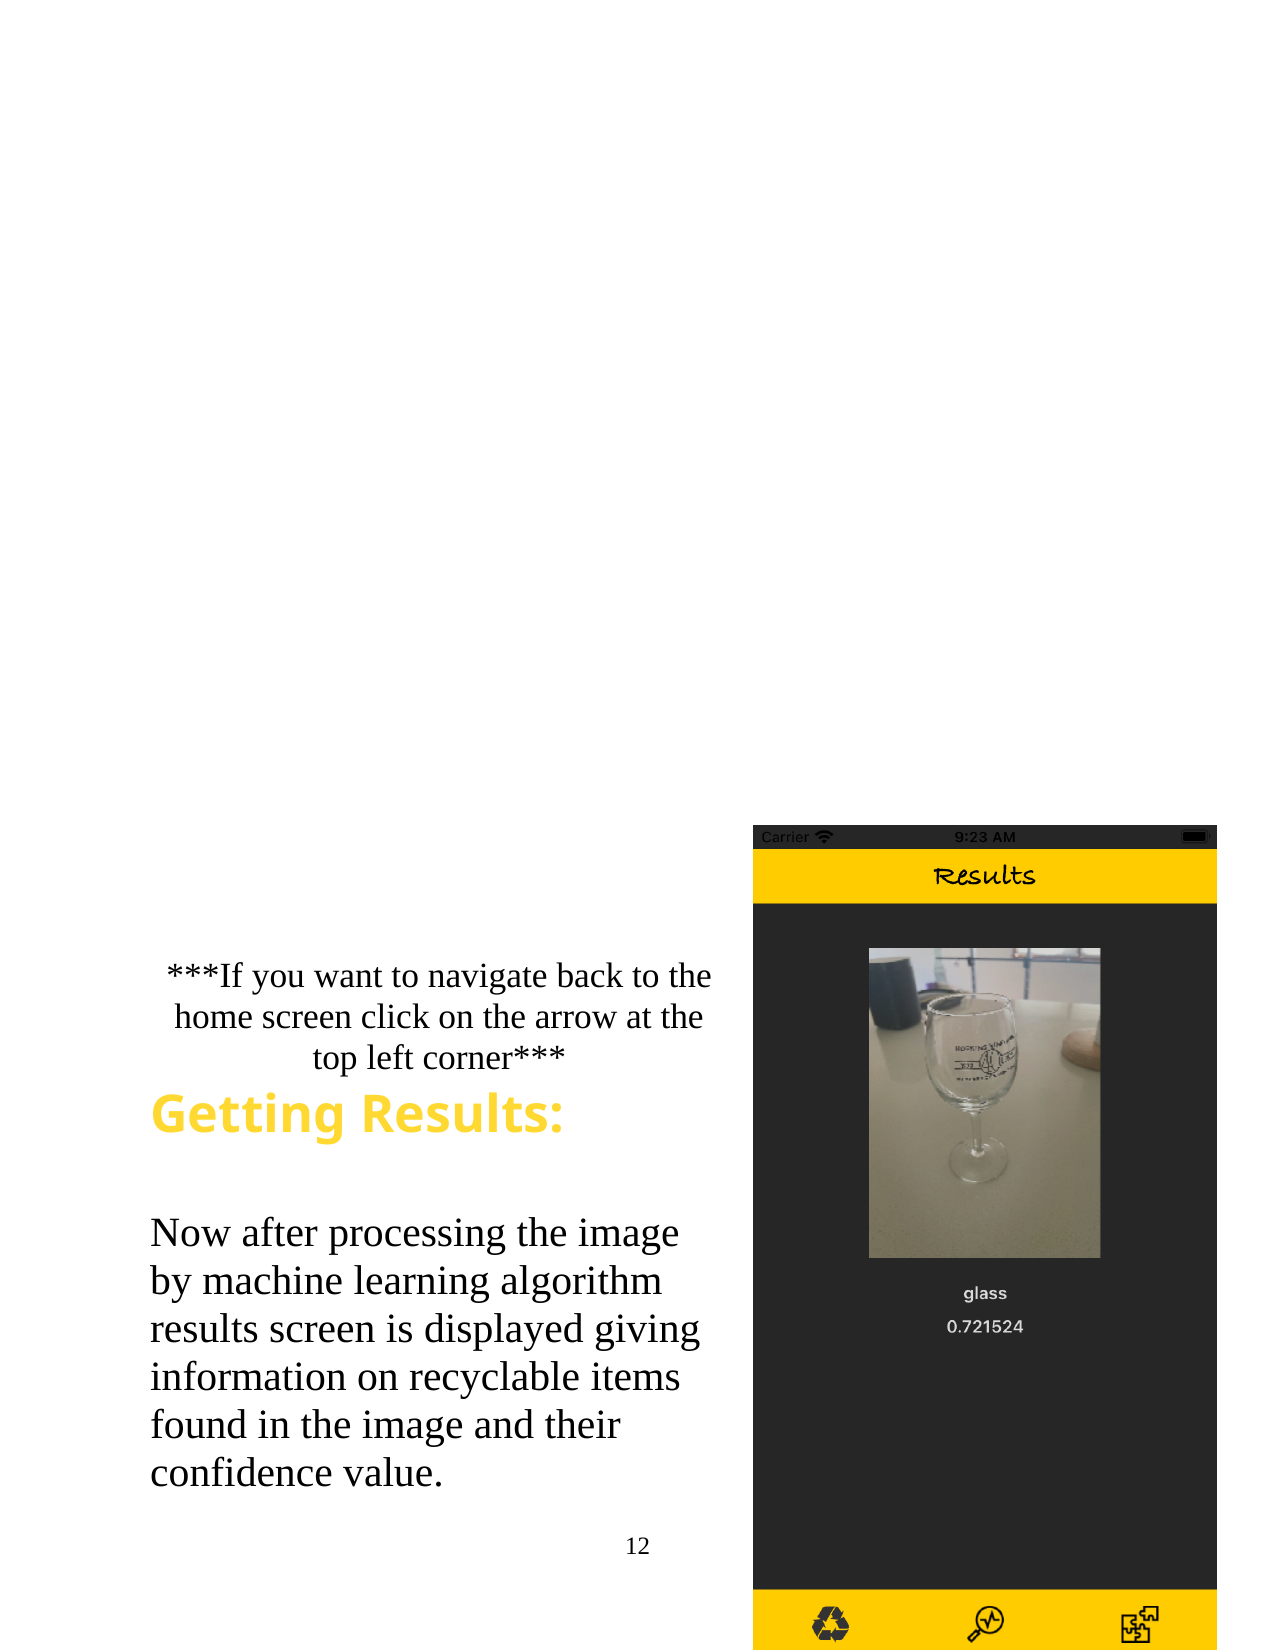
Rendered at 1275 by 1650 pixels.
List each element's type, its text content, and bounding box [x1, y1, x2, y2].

text ***If you want to navigate back to the home screen click on the arrow at the top left corner*** [150, 954, 753, 1077]
picture [753, 825, 1217, 1650]
text Now after processing the image by machine learning algorithm results screen is displayed giving information on recyclable items found in the image and their confidence value. [150, 1208, 753, 1495]
text Getting Results: [150, 1077, 753, 1148]
